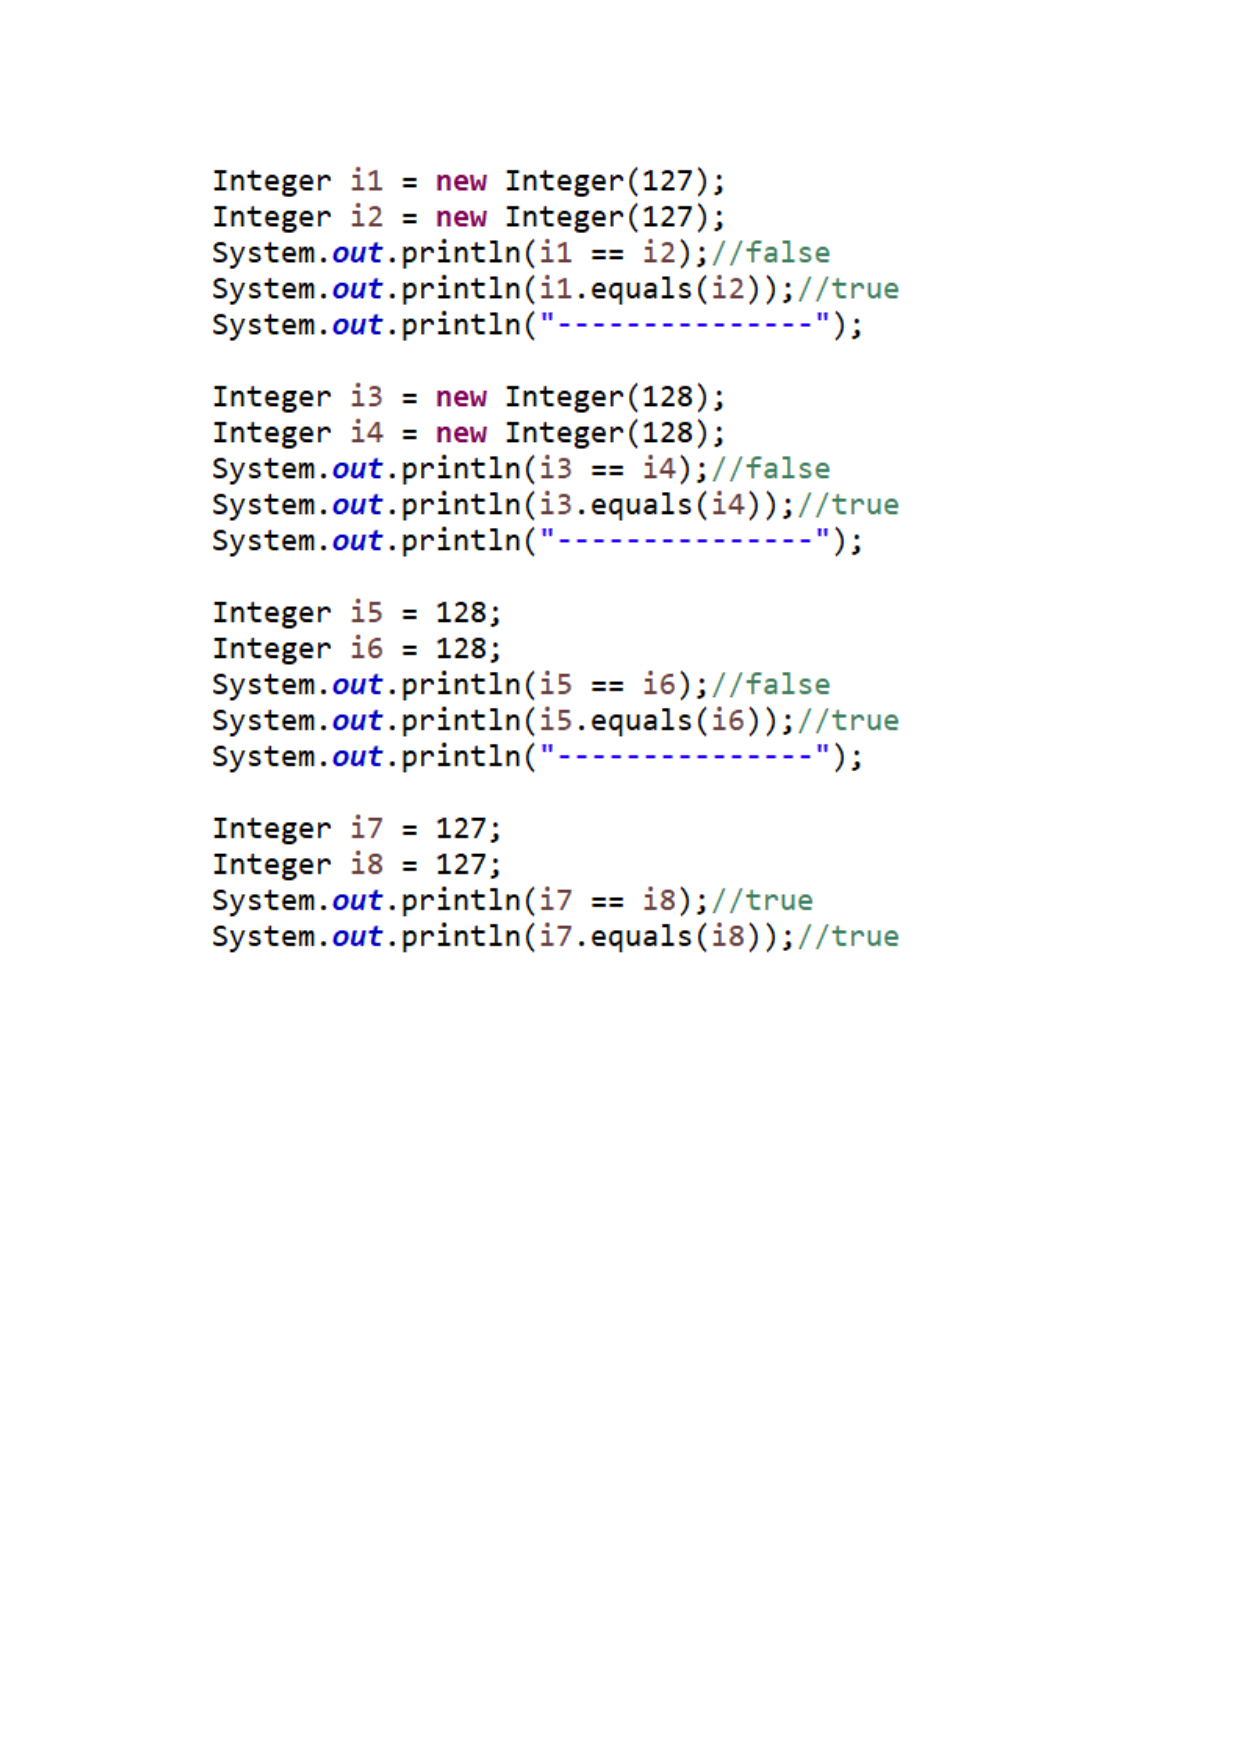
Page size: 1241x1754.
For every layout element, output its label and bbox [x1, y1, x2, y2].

picture [187, 162, 980, 976]
